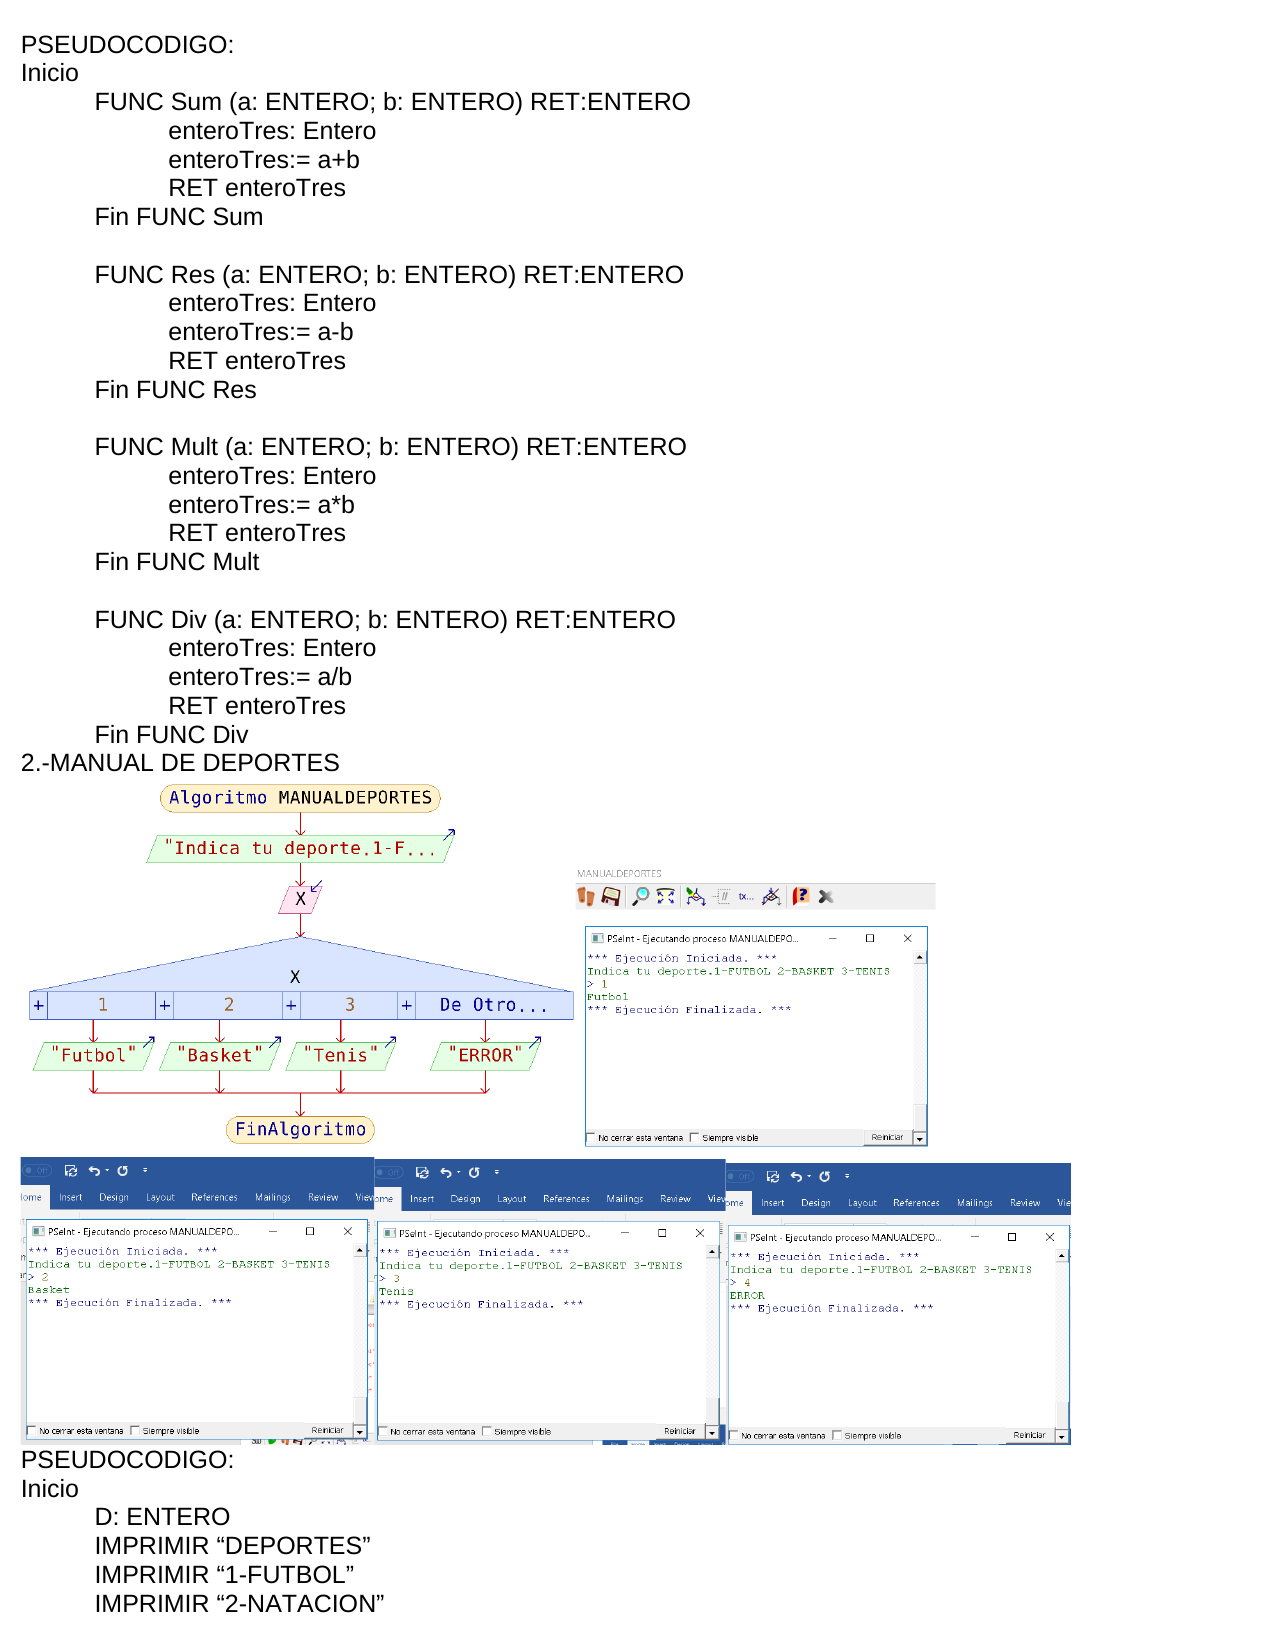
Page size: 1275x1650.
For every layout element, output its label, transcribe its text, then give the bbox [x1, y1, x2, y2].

picture [20, 777, 1071, 1445]
text 2.-MANUAL DE DEPORTES [21, 748, 1249, 777]
text RET enteroTres [21, 173, 1249, 202]
text enteroTres: Entero [21, 633, 1249, 662]
text IMPRIMIR “DEPORTES” [21, 1531, 1249, 1560]
text RET enteroTres [21, 346, 1249, 374]
text RET enteroTres [21, 691, 1249, 719]
text Inicio [21, 58, 1249, 87]
text FUNC Mult (a: ENTERO; b: ENTERO) RET:ENTERO [21, 432, 1249, 461]
text FUNC Div (a: ENTERO; b: ENTERO) RET:ENTERO [21, 604, 1249, 633]
text IMPRIMIR “2-NATACION” [21, 1588, 1249, 1617]
text Fin FUNC Res [21, 374, 1249, 403]
text Fin FUNC Sum [21, 202, 1249, 231]
text Inicio [21, 1473, 1249, 1502]
text enteroTres: Entero [21, 461, 1249, 489]
text enteroTres: Entero [21, 116, 1249, 144]
text enteroTres:= a-b [21, 317, 1249, 346]
text D: ENTERO [21, 1502, 1249, 1531]
text PSEUDOCODIGO: [21, 1445, 1249, 1473]
text RET enteroTres [21, 518, 1249, 547]
text PSEUDOCODIGO: [21, 29, 1249, 58]
text IMPRIMIR “1-FUTBOL” [21, 1560, 1249, 1588]
text enteroTres:= a*b [21, 489, 1249, 518]
text enteroTres:= a/b [21, 662, 1249, 691]
text FUNC Res (a: ENTERO; b: ENTERO) RET:ENTERO [21, 259, 1249, 288]
text FUNC Sum (a: ENTERO; b: ENTERO) RET:ENTERO [21, 87, 1249, 116]
text enteroTres: Entero [21, 288, 1249, 317]
text enteroTres:= a+b [21, 144, 1249, 173]
text Fin FUNC Div [21, 719, 1249, 748]
text Fin FUNC Mult [21, 547, 1249, 576]
